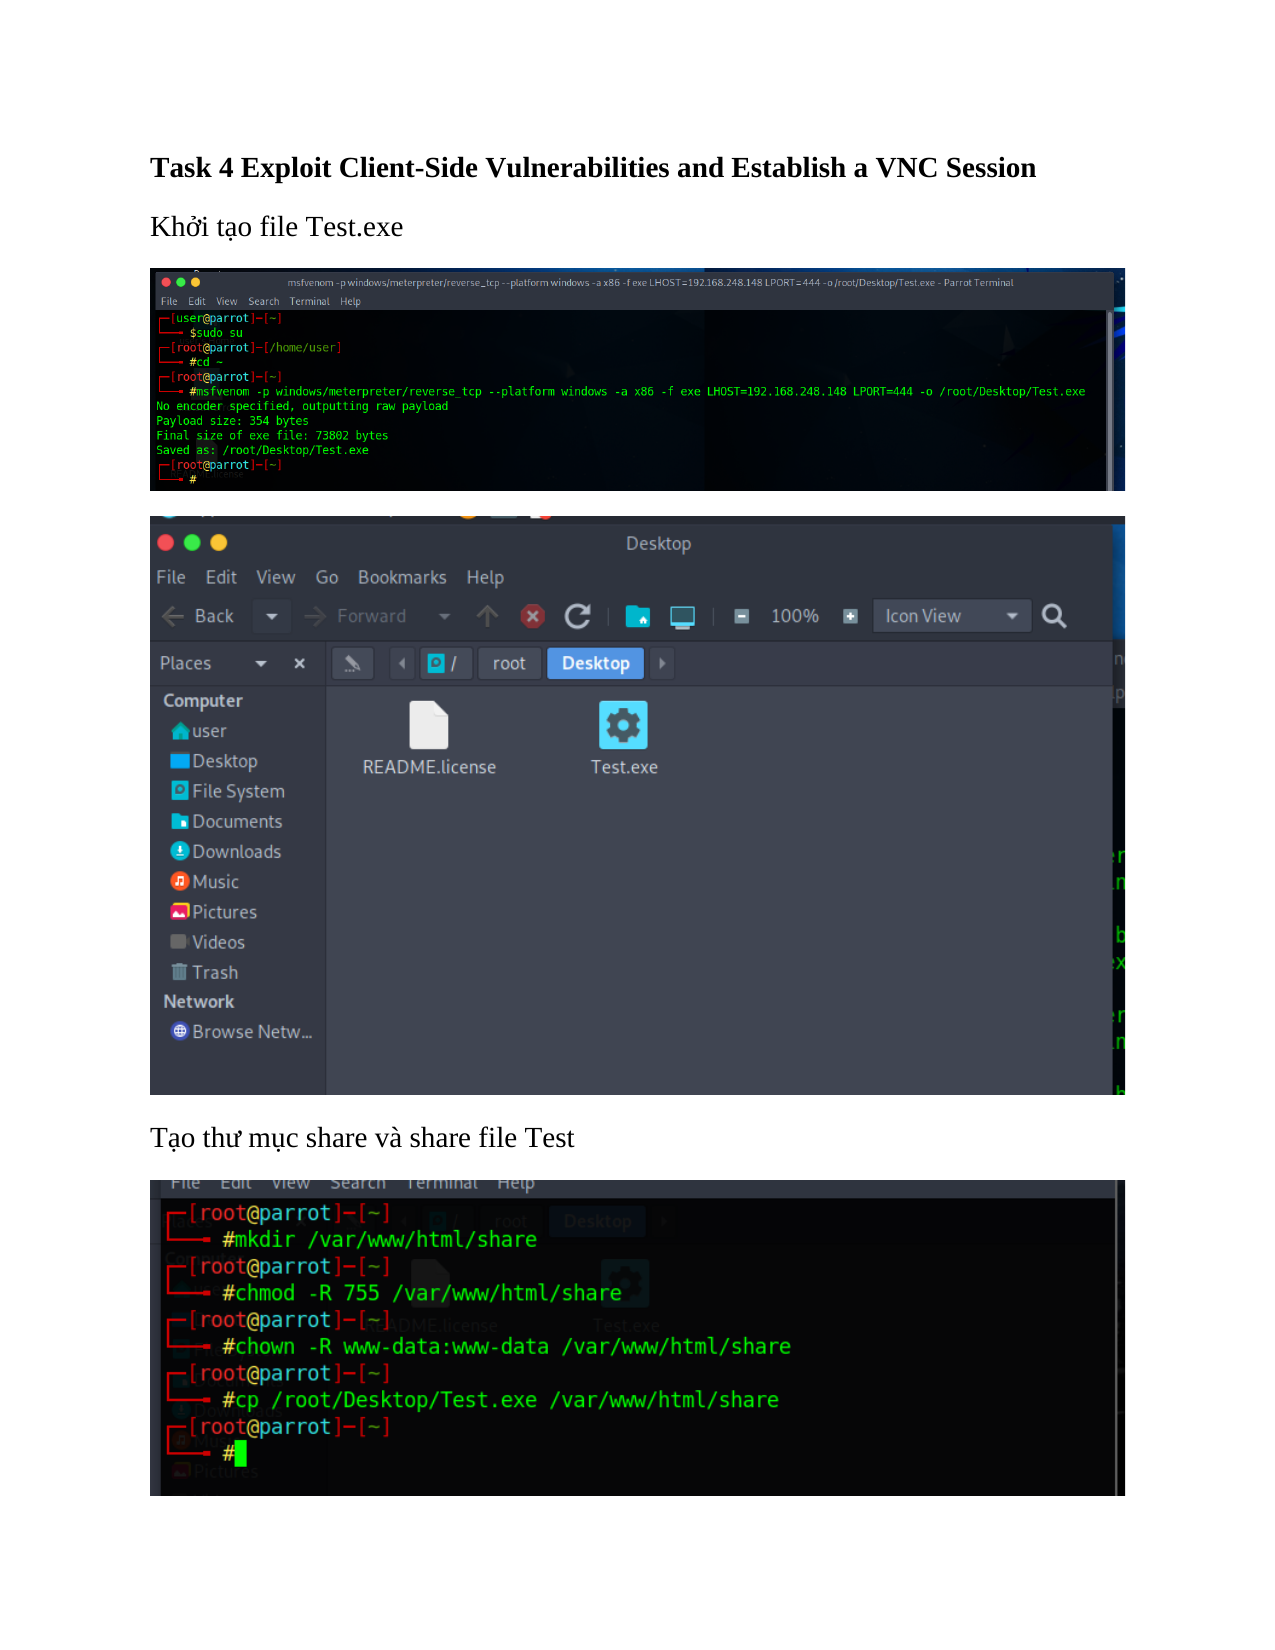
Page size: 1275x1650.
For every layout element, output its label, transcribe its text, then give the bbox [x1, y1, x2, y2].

picture [150, 268, 1125, 491]
picture [150, 516, 1125, 1095]
picture [150, 1180, 1125, 1496]
text Tạo thư mục share và share file Test [150, 1121, 1125, 1154]
text Khởi tạo file Test.exe [150, 209, 1125, 243]
text Task 4 Exploit Client-Side Vulnerabilities and Establish a VNC Session [150, 150, 1125, 183]
